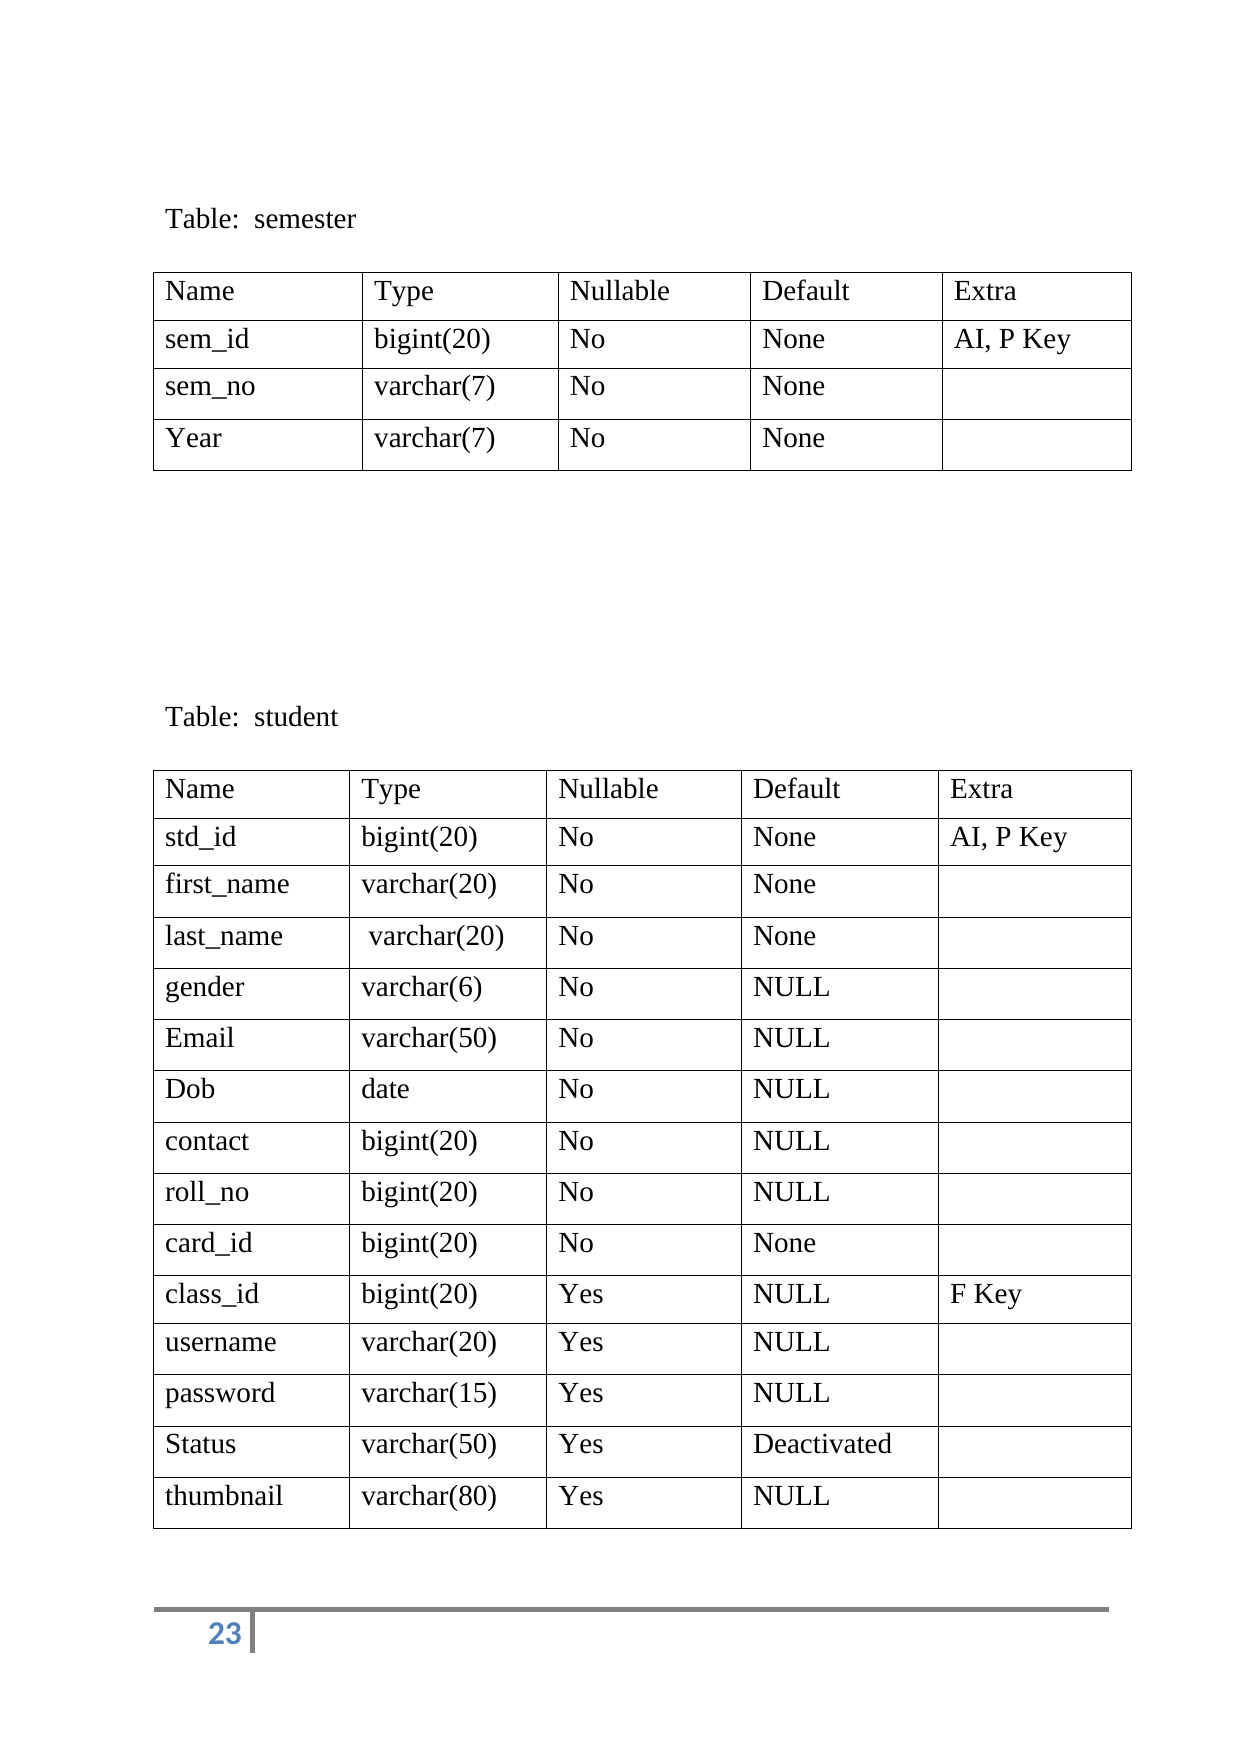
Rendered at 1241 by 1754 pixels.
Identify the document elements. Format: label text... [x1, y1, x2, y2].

table_header Extra [943, 273, 1131, 320]
table_cell NULL [742, 1020, 938, 1070]
table_cell No [559, 369, 750, 419]
table_cell varchar(50) [350, 1020, 546, 1070]
table_cell varchar(6) [350, 969, 546, 1019]
table_cell No [547, 866, 741, 917]
table_cell F Key [939, 1276, 1131, 1323]
table_cell None [751, 321, 942, 367]
table_cell std_id [154, 819, 349, 865]
table_cell date [350, 1071, 546, 1122]
table_header Nullable [547, 771, 741, 818]
table_cell [943, 420, 1131, 470]
table_cell [939, 1324, 1131, 1374]
table_cell thumbnail [154, 1478, 349, 1528]
table_cell [939, 1478, 1131, 1528]
table_header Type [363, 273, 558, 320]
table_cell No [559, 420, 750, 470]
table_cell varchar(7) [363, 369, 558, 419]
table_cell [939, 969, 1131, 1019]
table_cell No [547, 819, 741, 865]
table_cell bigint(20) [350, 1174, 546, 1224]
table_cell [939, 1427, 1131, 1477]
table_cell None [742, 819, 938, 865]
table_cell varchar(15) [350, 1375, 546, 1426]
table_cell None [742, 1225, 938, 1275]
table_cell No [547, 1071, 741, 1122]
table_cell bigint(20) [350, 1276, 546, 1323]
table_cell varchar(20) [350, 866, 546, 917]
text Table: semester [165, 201, 1120, 234]
table_cell sem_no [154, 369, 362, 419]
table_cell No [547, 1020, 741, 1070]
table_cell card_id [154, 1225, 349, 1275]
table_cell gender [154, 969, 349, 1019]
table_cell Status [154, 1427, 349, 1477]
table_cell contact [154, 1123, 349, 1173]
table_header Type [350, 771, 546, 818]
table_cell [939, 866, 1131, 917]
table_cell Yes [547, 1276, 741, 1323]
table_cell varchar(7) [363, 420, 558, 470]
table_cell [939, 1375, 1131, 1426]
table_cell No [547, 918, 741, 968]
table_cell [939, 1225, 1131, 1275]
table_cell AI, P Key [939, 819, 1131, 865]
table_cell AI, P Key [943, 321, 1131, 367]
table_cell varchar(50) [350, 1427, 546, 1477]
table_cell NULL [742, 1324, 938, 1374]
table_header Name [154, 273, 362, 320]
table_cell [939, 1071, 1131, 1122]
table_cell bigint(20) [363, 321, 558, 367]
table_cell username [154, 1324, 349, 1374]
table_header Default [742, 771, 938, 818]
table_cell [939, 1123, 1131, 1173]
table_cell roll_no [154, 1174, 349, 1224]
table_cell password [154, 1375, 349, 1426]
table_cell NULL [742, 1478, 938, 1528]
table_cell [943, 369, 1131, 419]
table_cell NULL [742, 1375, 938, 1426]
table_cell No [547, 1225, 741, 1275]
table_cell bigint(20) [350, 1123, 546, 1173]
table_cell [939, 1174, 1131, 1224]
table_cell Yes [547, 1324, 741, 1374]
table_cell bigint(20) [350, 1225, 546, 1275]
table_cell Email [154, 1020, 349, 1070]
table_cell None [742, 918, 938, 968]
table_cell last_name [154, 918, 349, 968]
table_cell None [751, 369, 942, 419]
table_header Name [154, 771, 349, 818]
table_cell Dob [154, 1071, 349, 1122]
table_cell NULL [742, 1174, 938, 1224]
table_cell No [547, 1123, 741, 1173]
table_cell varchar(20) [350, 918, 546, 968]
table_cell Yes [547, 1427, 741, 1477]
table_cell varchar(20) [350, 1324, 546, 1374]
table_cell None [742, 866, 938, 917]
table_cell NULL [742, 1071, 938, 1122]
table_cell class_id [154, 1276, 349, 1323]
table_cell NULL [742, 1276, 938, 1323]
table_cell first_name [154, 866, 349, 917]
table_cell No [559, 321, 750, 367]
table_cell NULL [742, 969, 938, 1019]
table_header Extra [939, 771, 1131, 818]
table_cell varchar(80) [350, 1478, 546, 1528]
table_cell Yes [547, 1478, 741, 1528]
table_cell [939, 1020, 1131, 1070]
table_cell No [547, 1174, 741, 1224]
table_cell No [547, 969, 741, 1019]
table_cell None [751, 420, 942, 470]
table_header Nullable [559, 273, 750, 320]
table_cell bigint(20) [350, 819, 546, 865]
table_cell [939, 918, 1131, 968]
table_cell sem_id [154, 321, 362, 367]
table_cell Year [154, 420, 362, 470]
text Table: student [165, 699, 1120, 732]
table_header Default [751, 273, 942, 320]
table_cell NULL [742, 1123, 938, 1173]
table_cell Deactivated [742, 1427, 938, 1477]
table_cell Yes [547, 1375, 741, 1426]
